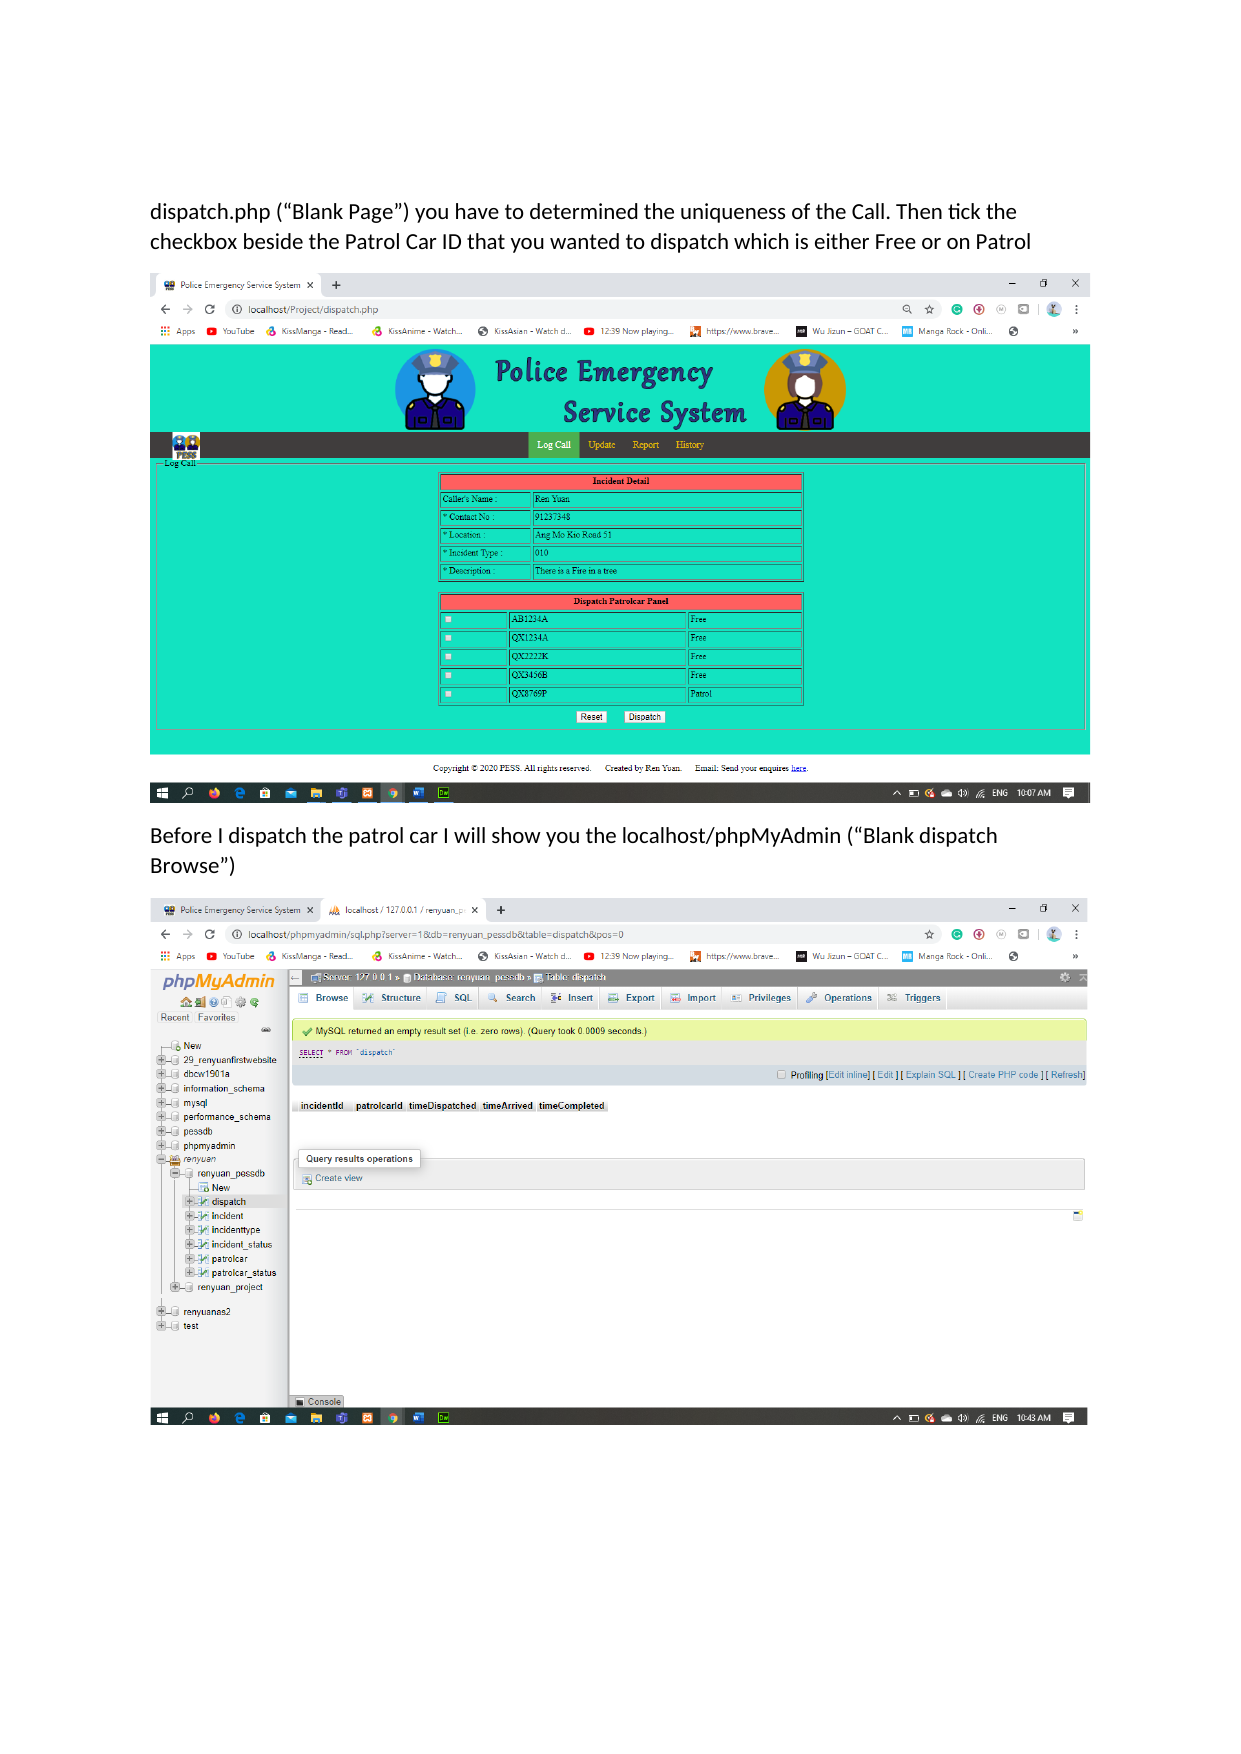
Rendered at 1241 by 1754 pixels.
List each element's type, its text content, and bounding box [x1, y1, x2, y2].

picture [150, 898, 1087, 1424]
text dispatch.php (“Blank Page”) you have to determined the uniqueness of the Call. Then tick the checkbox beside the Patrol Car ID that you wanted to dispatch which is either Free or on Patrol [150, 197, 1090, 255]
text Before I dispatch the patrol car I will show you the localhost/phpMyAdmin (“Blank dispatch Browse”) [150, 821, 1090, 880]
picture [150, 273, 1091, 803]
